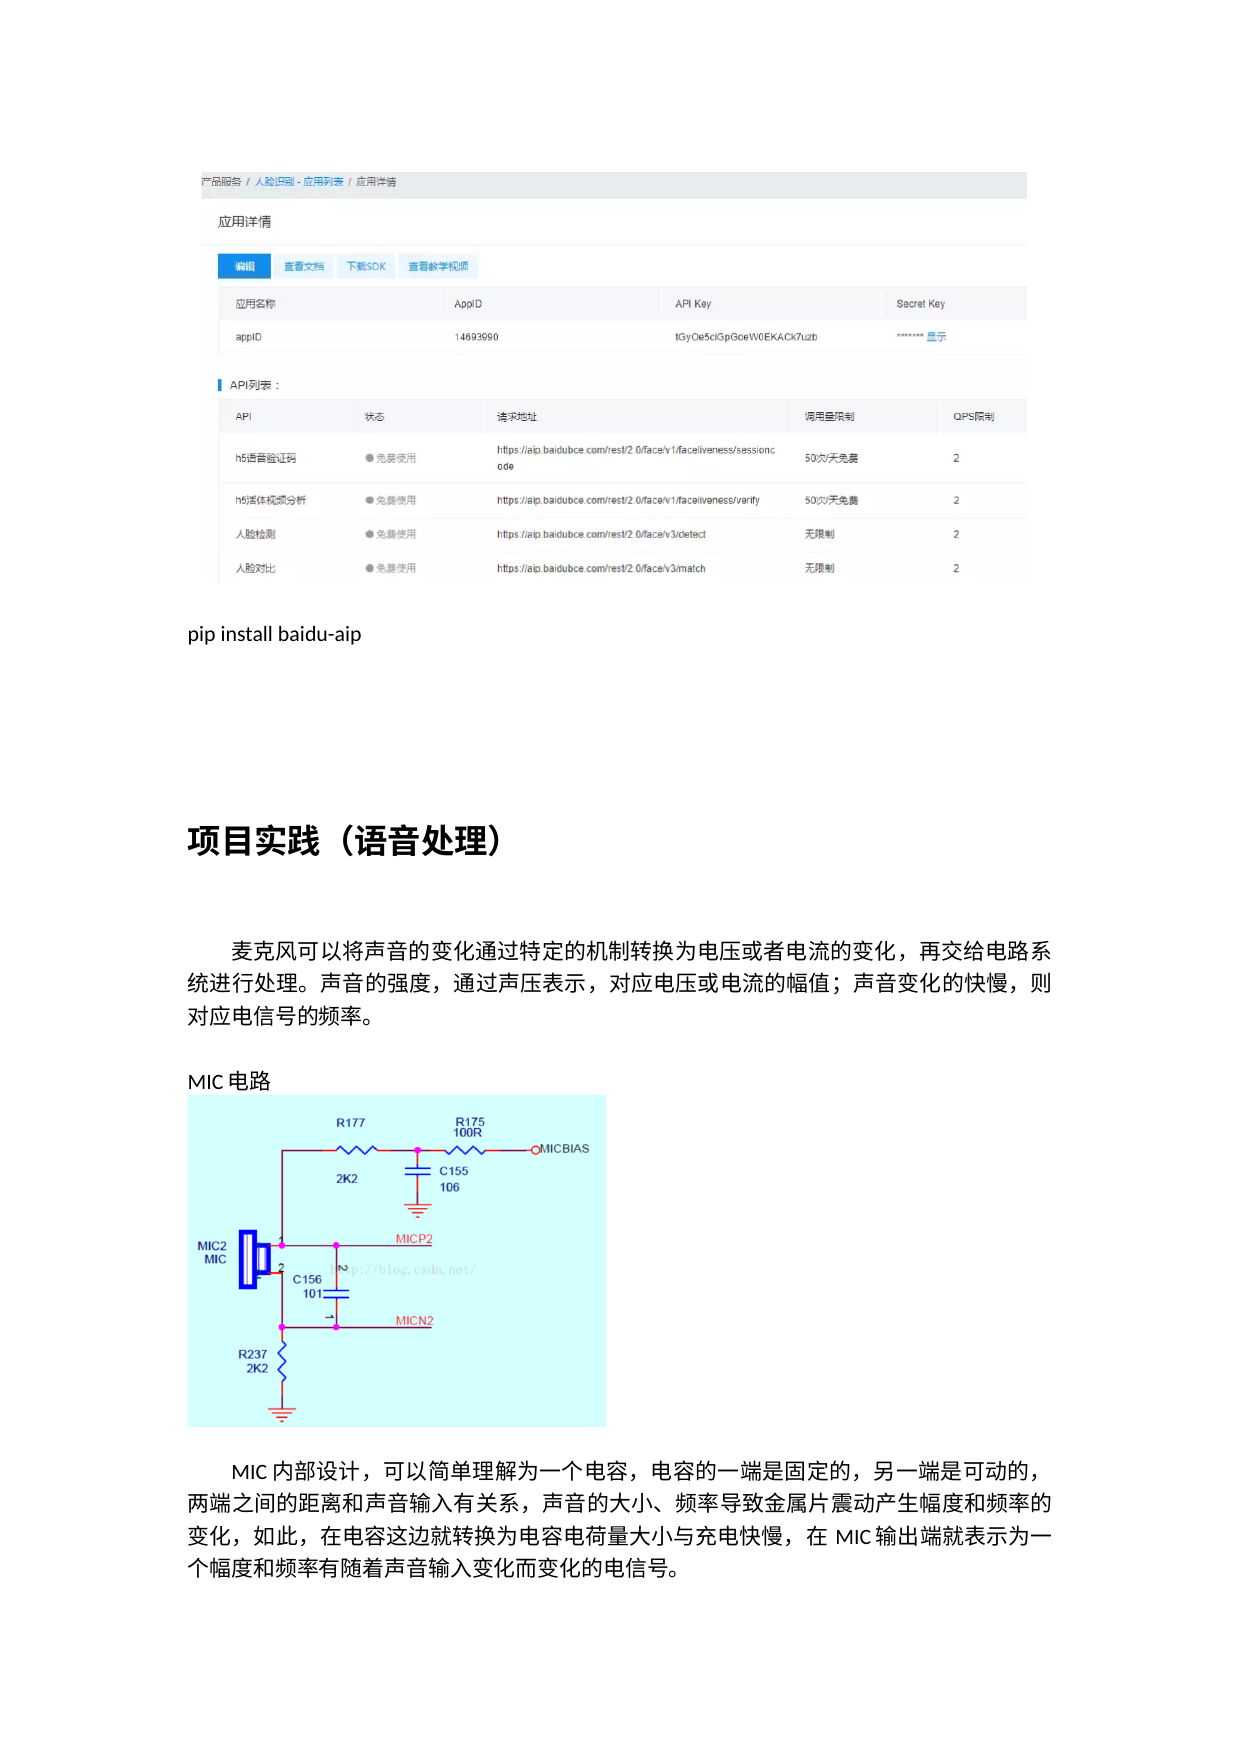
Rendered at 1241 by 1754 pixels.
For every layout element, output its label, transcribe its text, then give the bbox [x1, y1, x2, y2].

text 麦克风可以将声音的变化通过特定的机制转换为电压或者电流的变化，再交给电路系统进行处理。声音的强度，通过声压表示，对应电压或电流的幅值；声音变化的快慢，则对应电信号的频率。 [187, 933, 1053, 1031]
picture [187, 162, 1052, 582]
text MIC电路 [187, 1063, 1053, 1096]
text pip install baidu-aip [187, 617, 1053, 649]
subtitle 项目实践（语音处理） [187, 807, 1053, 872]
text MIC内部设计，可以简单理解为一个电容，电容的一端是固定的，另一端是可动的，两端之间的距离和声音输入有关系，声音的大小、频率导致金属片震动产生幅度和频率的变化，如此，在电容这边就转换为电容电荷量大小与充电快慢，在MIC输出端就表示为一个幅度和频率有随着声音输入变化而变化的电信号。 [187, 1453, 1053, 1583]
picture [187, 1095, 606, 1427]
